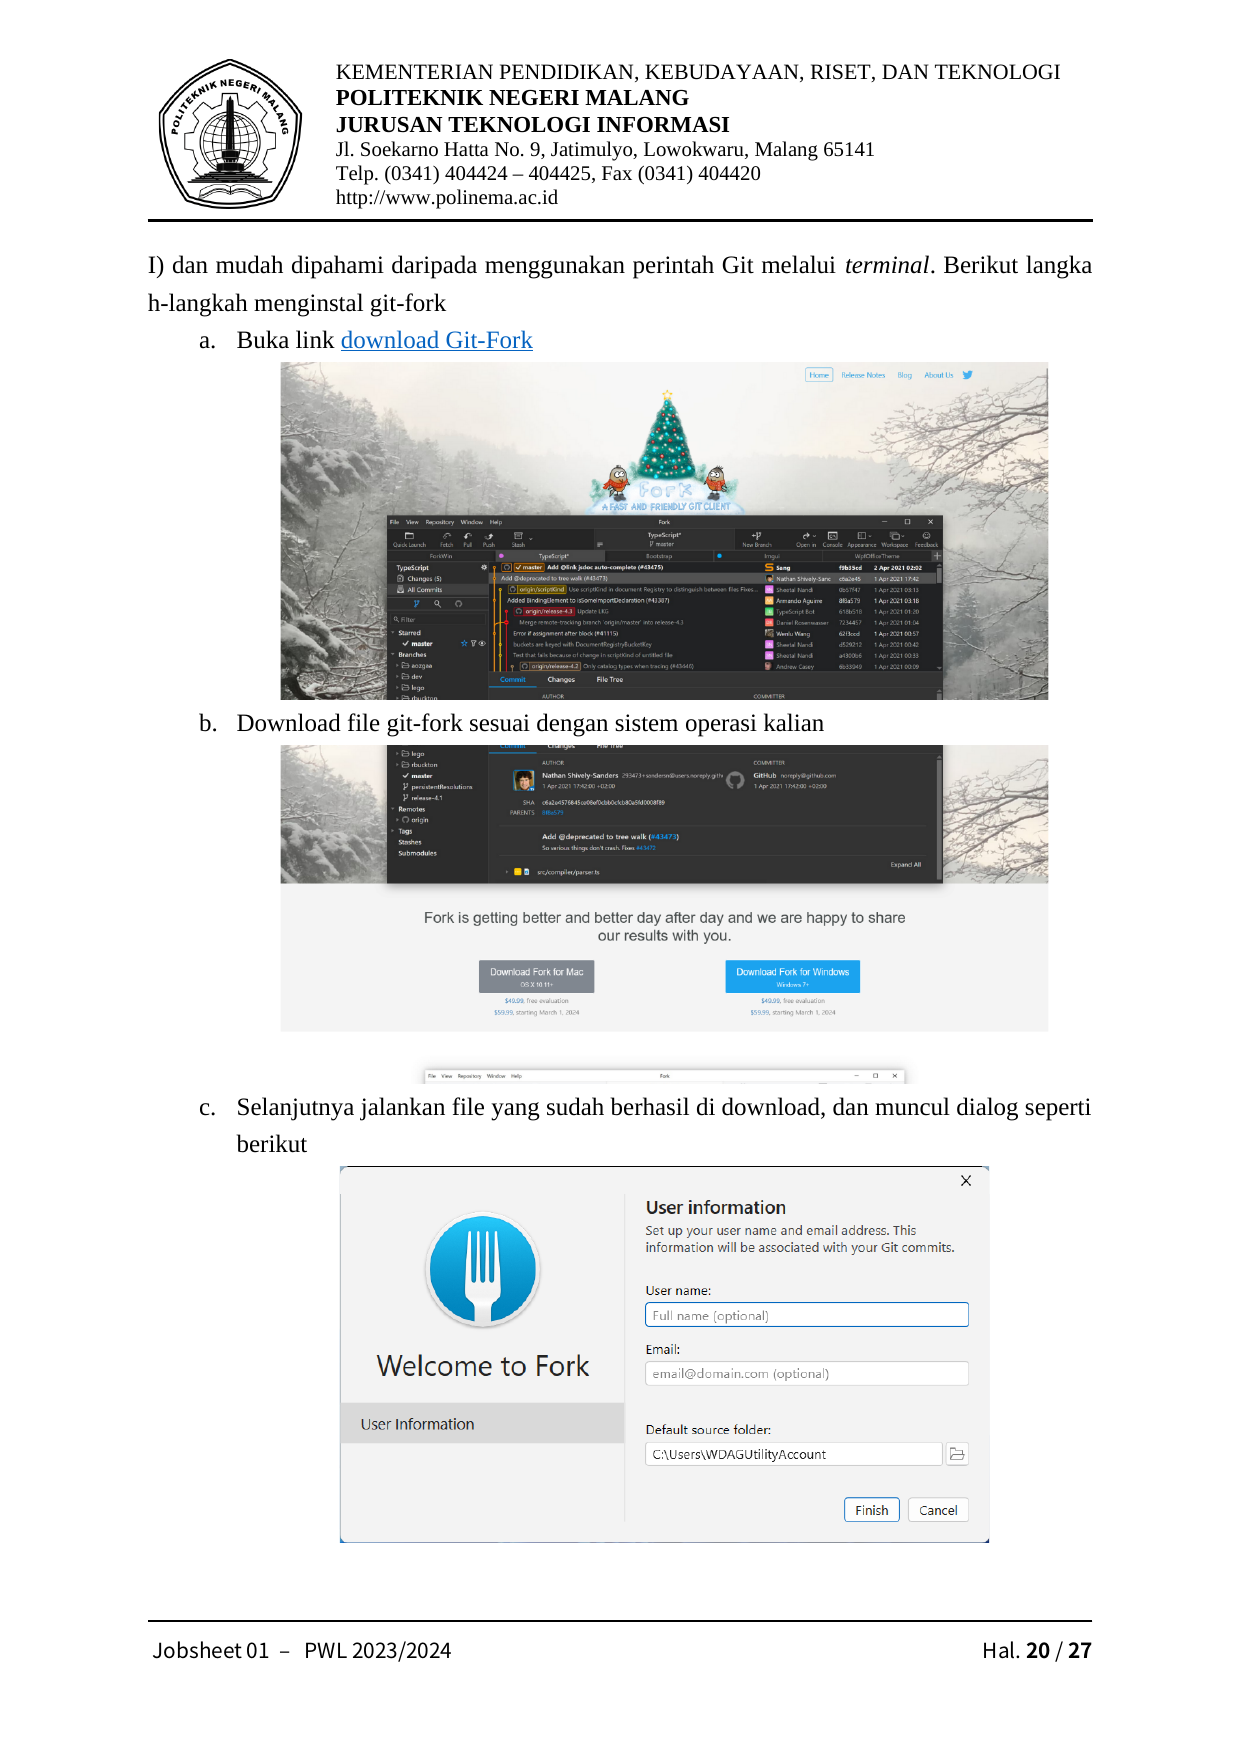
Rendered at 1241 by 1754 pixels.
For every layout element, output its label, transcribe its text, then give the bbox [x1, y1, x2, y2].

picture [339, 1166, 990, 1543]
list Selanjutnya jalankan file yang sudah berhasil di download, dan muncul dialog seperti berikut [199, 1092, 1092, 1158]
picture [158, 59, 304, 209]
picture [280, 745, 1049, 1084]
picture [280, 362, 1049, 700]
list Buka link download Git-Fork [199, 325, 1092, 354]
list Download file git-fork sesuai dengan sistem operasi kalian [199, 708, 1092, 737]
